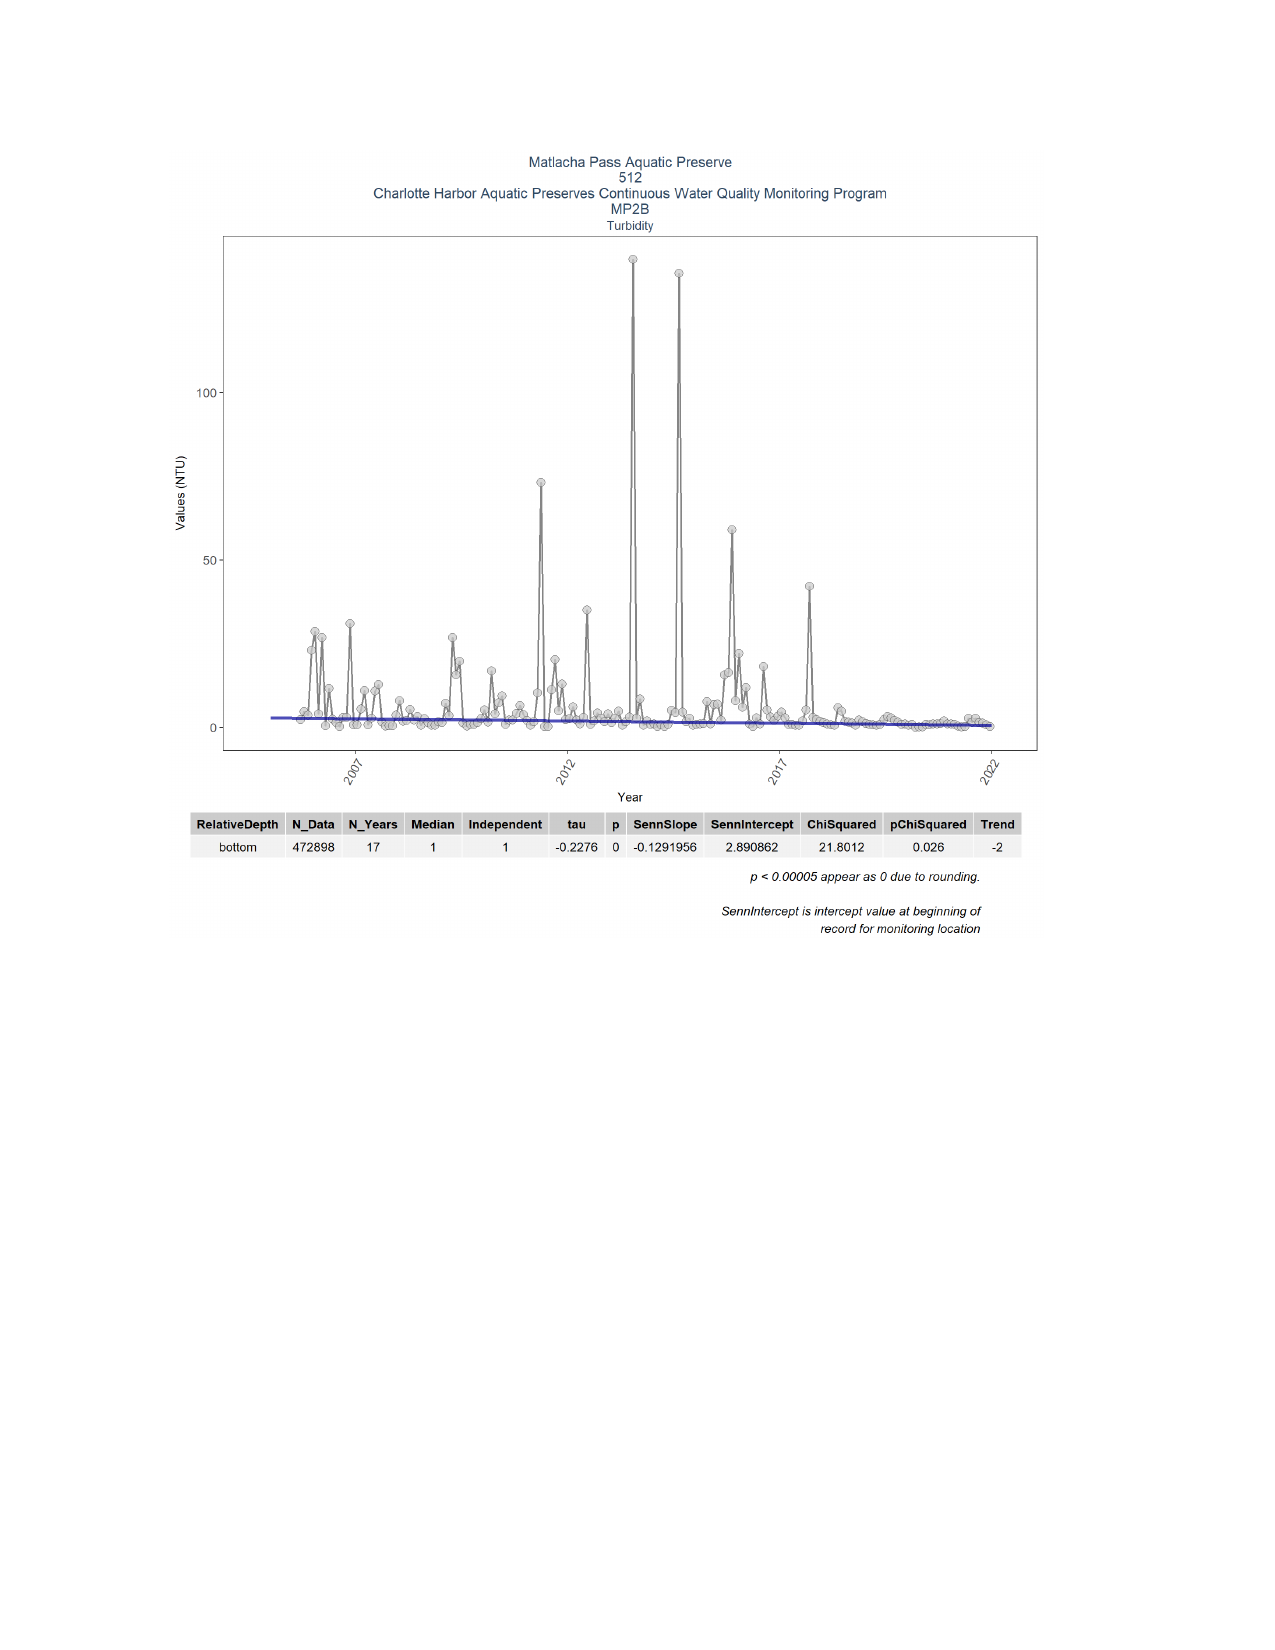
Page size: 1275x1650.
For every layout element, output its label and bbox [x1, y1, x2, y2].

picture [168, 150, 1044, 938]
